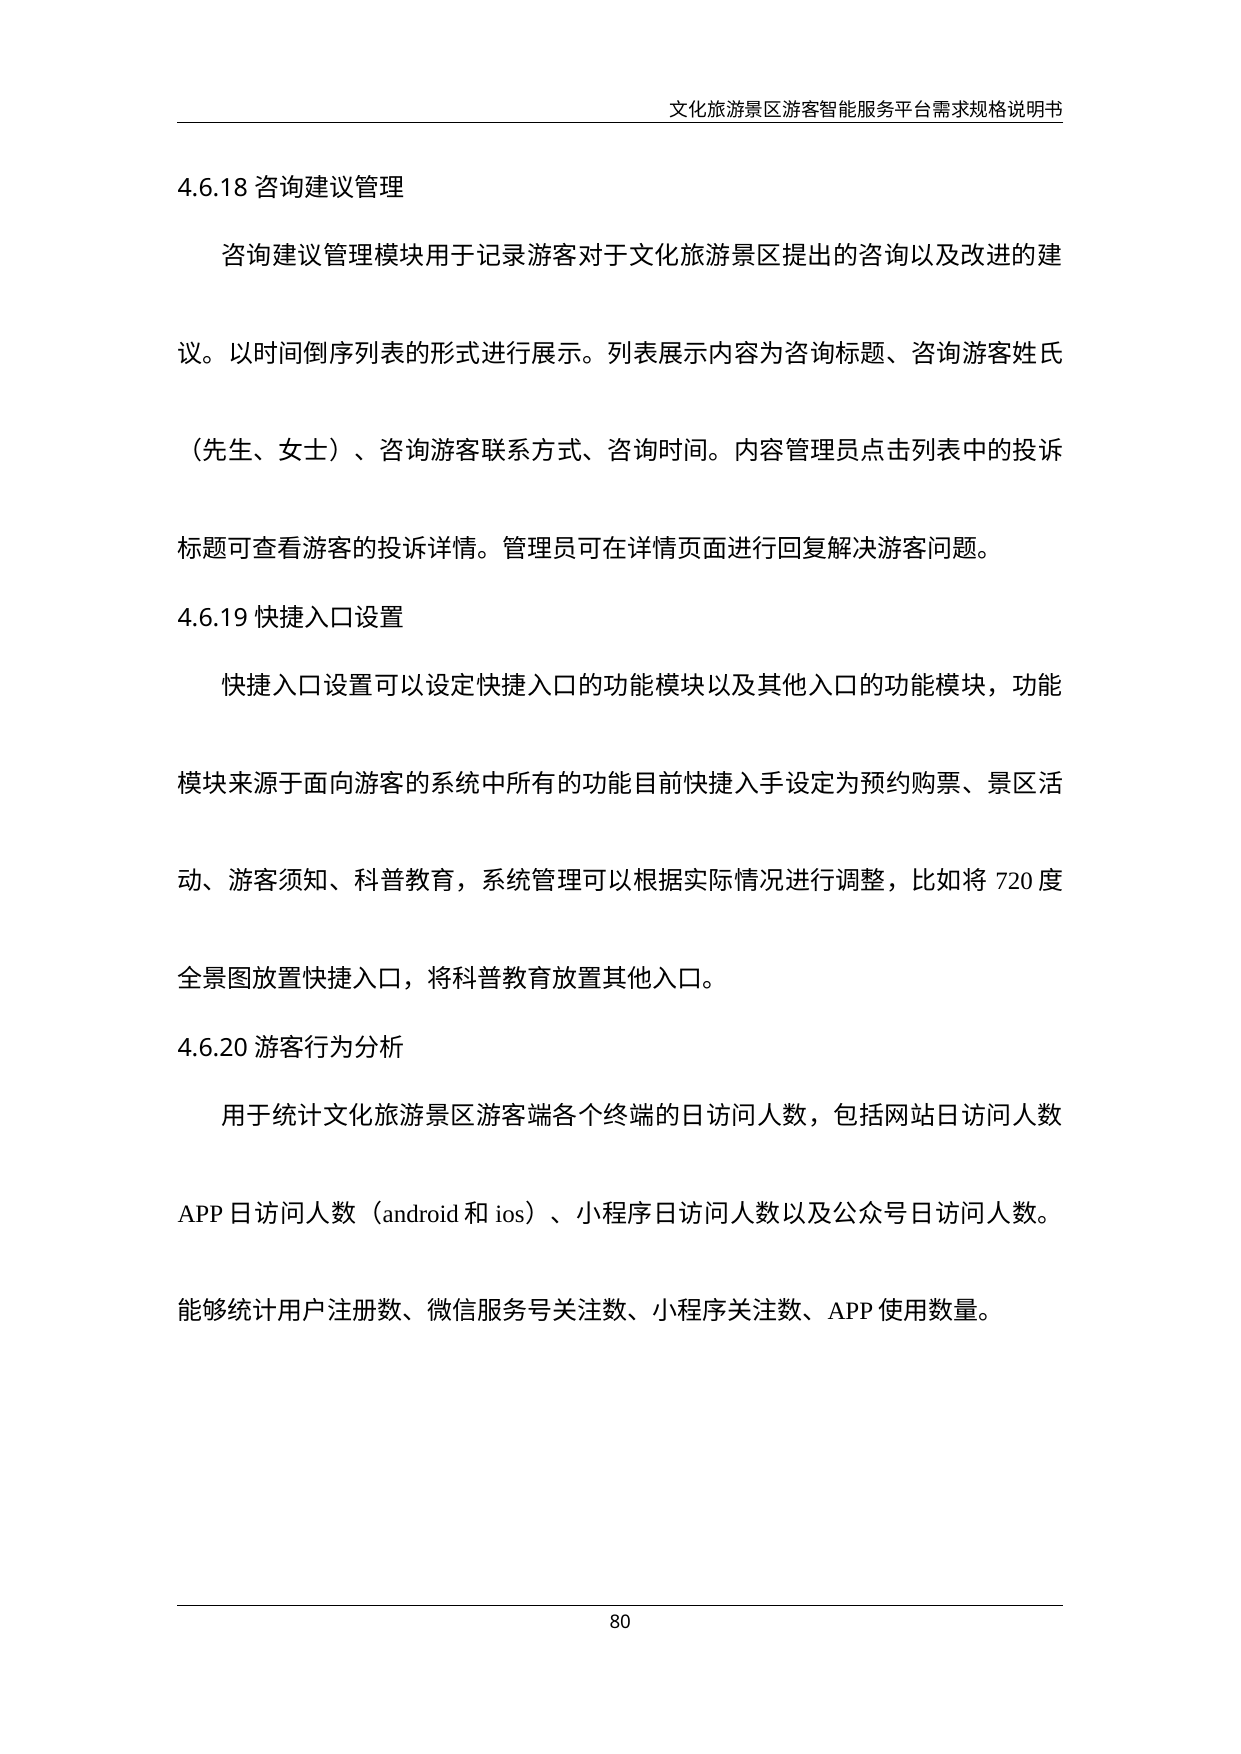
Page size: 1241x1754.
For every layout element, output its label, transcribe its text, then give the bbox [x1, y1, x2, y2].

text 咨询建议管理 [177, 167, 1063, 203]
text 咨询建议管理模块用于记录游客对于文化旅游景区提出的咨询以及改进的建议。以时间倒序列表的形式进行展示。列表展示内容为咨询标题、咨询游客姓氏（先生、女士）、咨询游客联系方式、咨询时间。内容管理员点击列表中的投诉标题可查看游客的投诉详情。管理员可在详情页面进行回复解决游客问题。 [177, 221, 1063, 579]
text 快捷入口设置可以设定快捷入口的功能模块以及其他入口的功能模块，功能模块来源于面向游客的系统中所有的功能目前快捷入手设定为预约购票、景区活动、游客须知、科普教育，系统管理可以根据实际情况进行调整，比如将720度全景图放置快捷入口，将科普教育放置其他入口。 [177, 651, 1063, 1009]
text 用于统计文化旅游景区游客端各个终端的日访问人数，包括网站日访问人数、APP日访问人数（android和ios）、小程序日访问人数以及公众号日访问人数。能够统计用户注册数、微信服务号关注数、小程序关注数、APP使用数量。 [177, 1081, 1063, 1341]
text 游客行为分析 [177, 1027, 1063, 1063]
text 快捷入口设置 [177, 597, 1063, 633]
